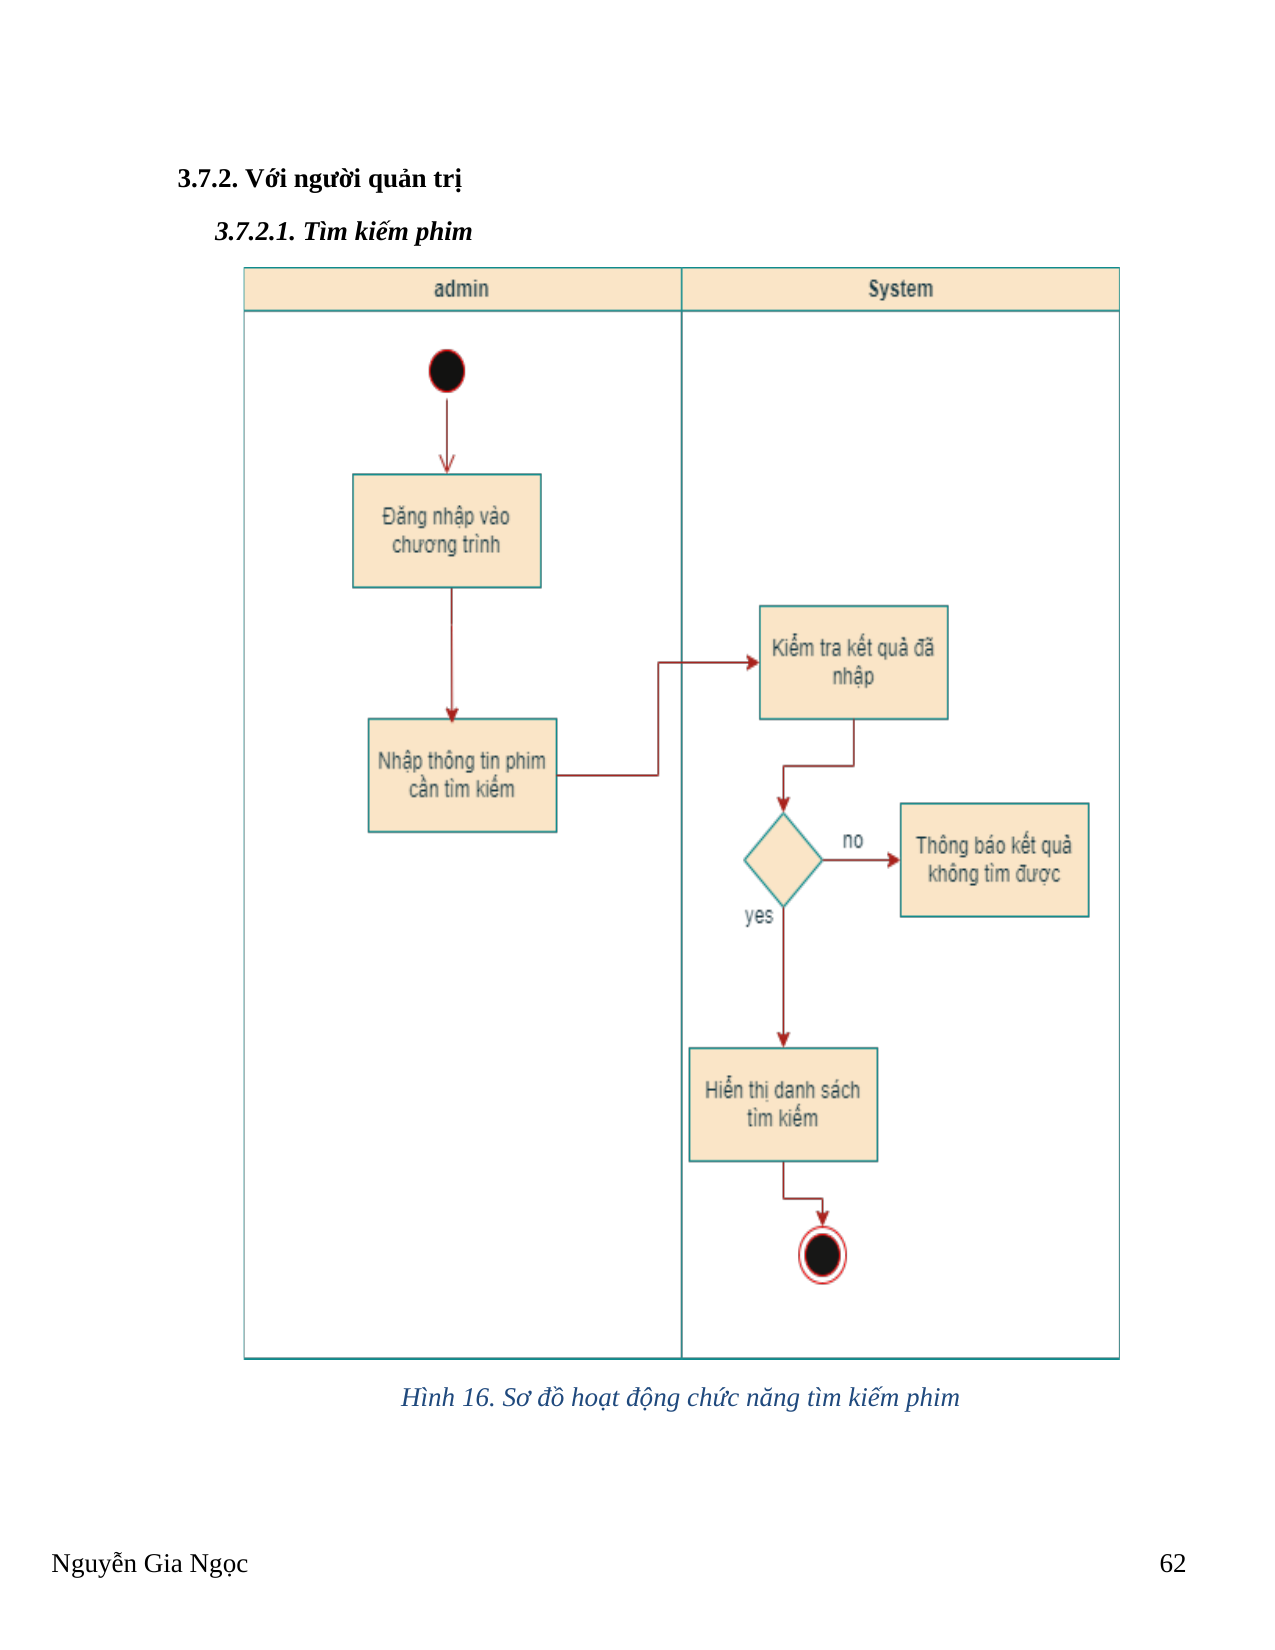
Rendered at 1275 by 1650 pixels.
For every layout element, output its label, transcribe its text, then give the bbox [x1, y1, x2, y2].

text Với người quản trị [177, 162, 1186, 193]
text Tìm kiếm phim [177, 215, 1186, 246]
picture [243, 267, 1120, 1360]
text Hình 16. Sơ đồ hoạt động chức năng tìm kiếm phim [177, 1381, 1186, 1412]
